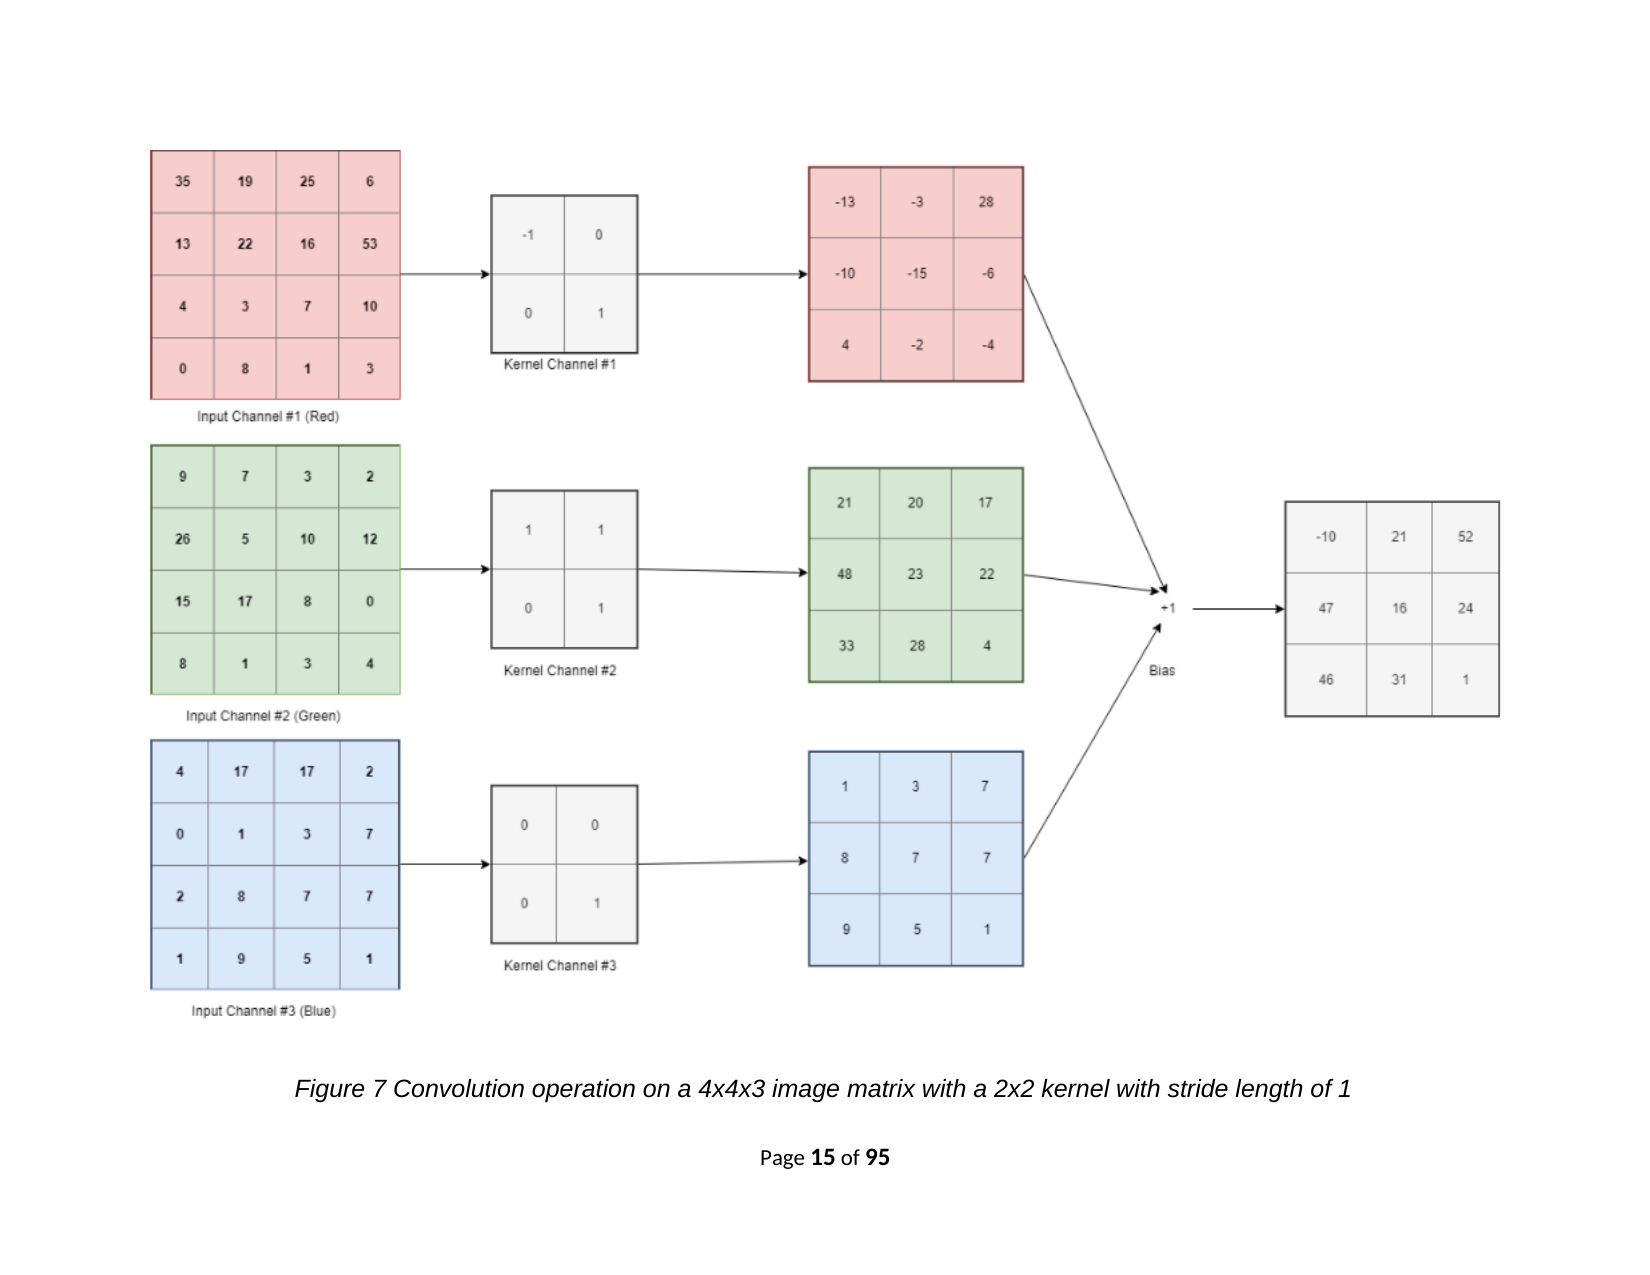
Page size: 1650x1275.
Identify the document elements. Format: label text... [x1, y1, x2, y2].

picture [150, 150, 1500, 1024]
text Figure 7 Convolution operation on a 4x4x3 image matrix with a 2x2 kernel with stride length of 1 [150, 1074, 1500, 1103]
